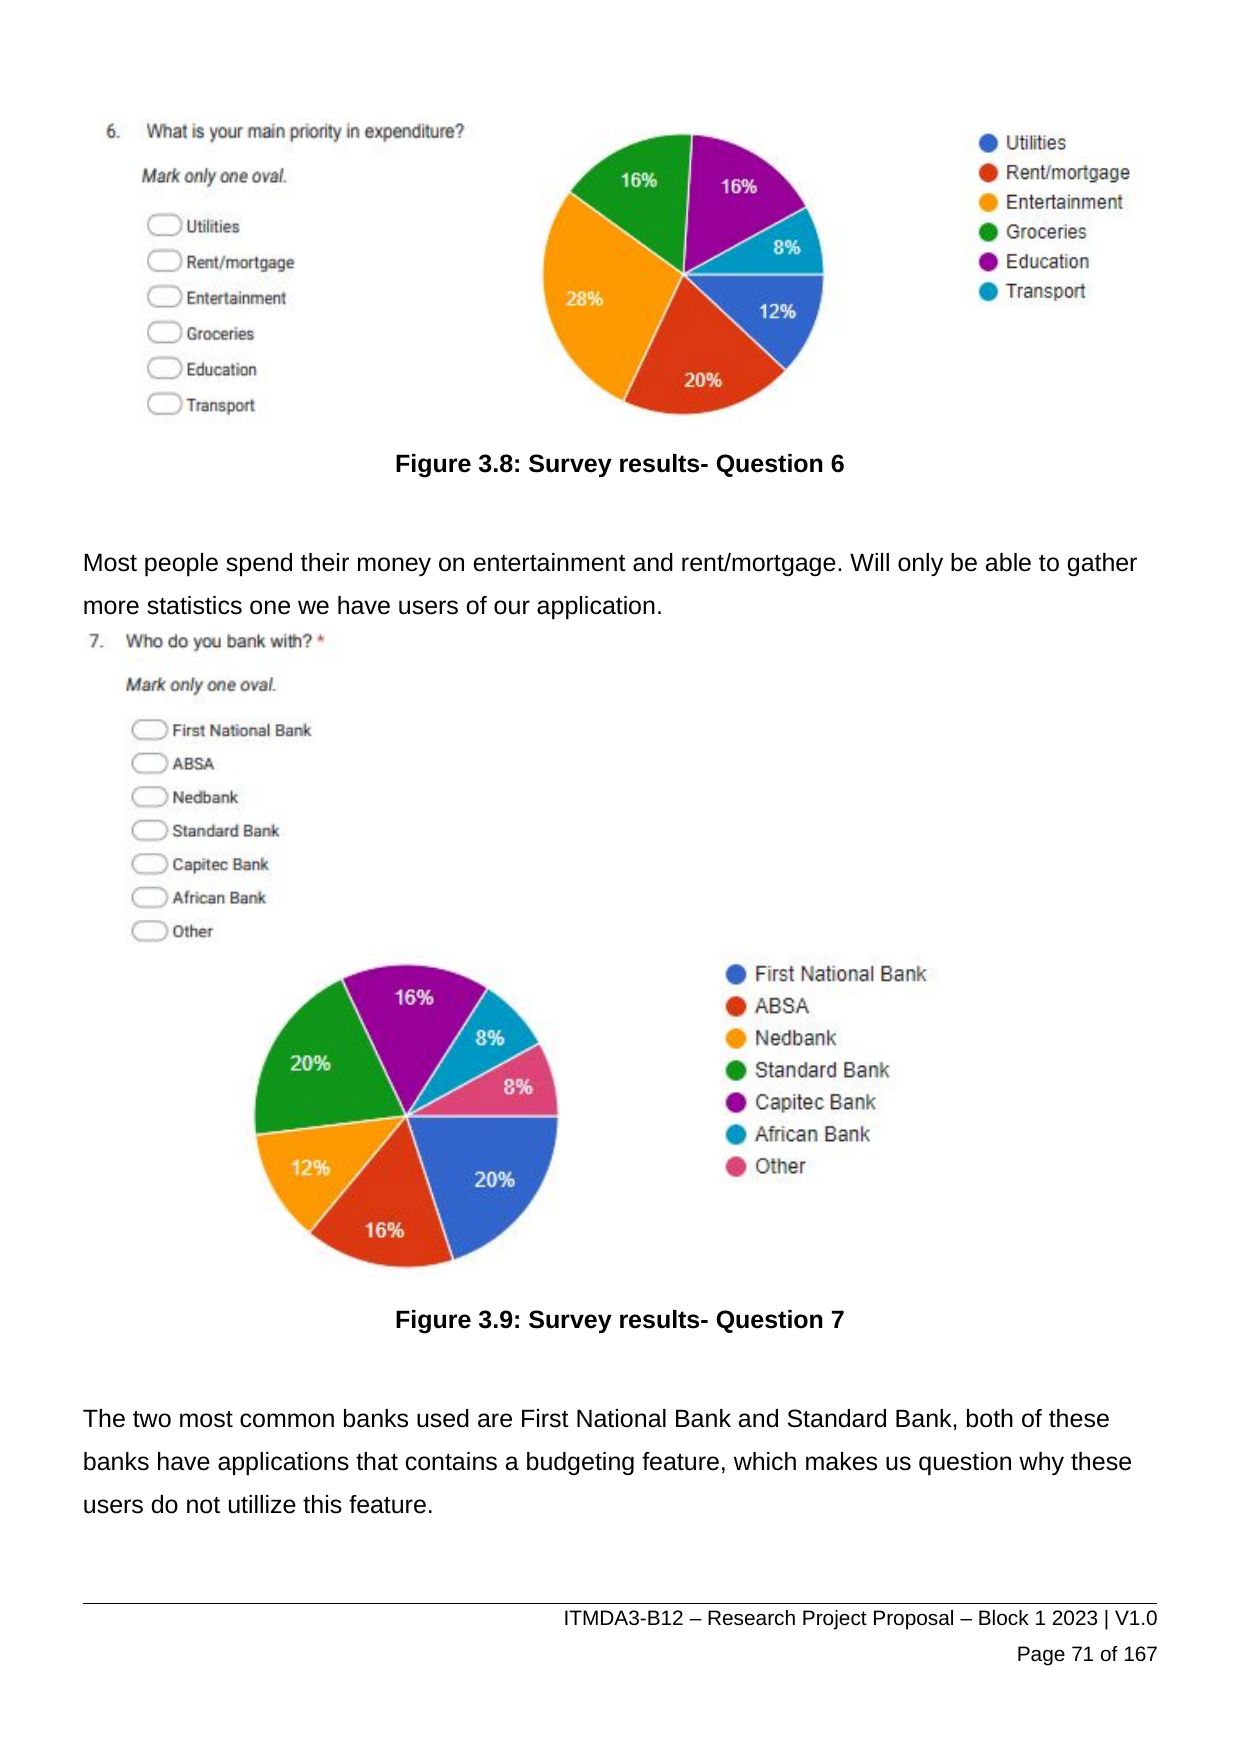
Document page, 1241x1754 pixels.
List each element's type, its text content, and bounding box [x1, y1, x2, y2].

text Figure 3.9: Survey results- Question 7 [83, 1305, 1157, 1334]
text Figure 3.8: Survey results- Question 6 [83, 449, 1157, 478]
text Most people spend their money on entertainment and rent/mortgage. Will only be able to gather more statistics one we have users of our application. [83, 548, 1157, 619]
picture [82, 633, 472, 944]
picture [239, 950, 1002, 1279]
picture [99, 116, 1141, 423]
text The two most common banks used are First National Bank and Standard Bank, both of these banks have applications that contains a budgeting feature, which makes us question why these users do not utillize this feature. [83, 1404, 1157, 1519]
